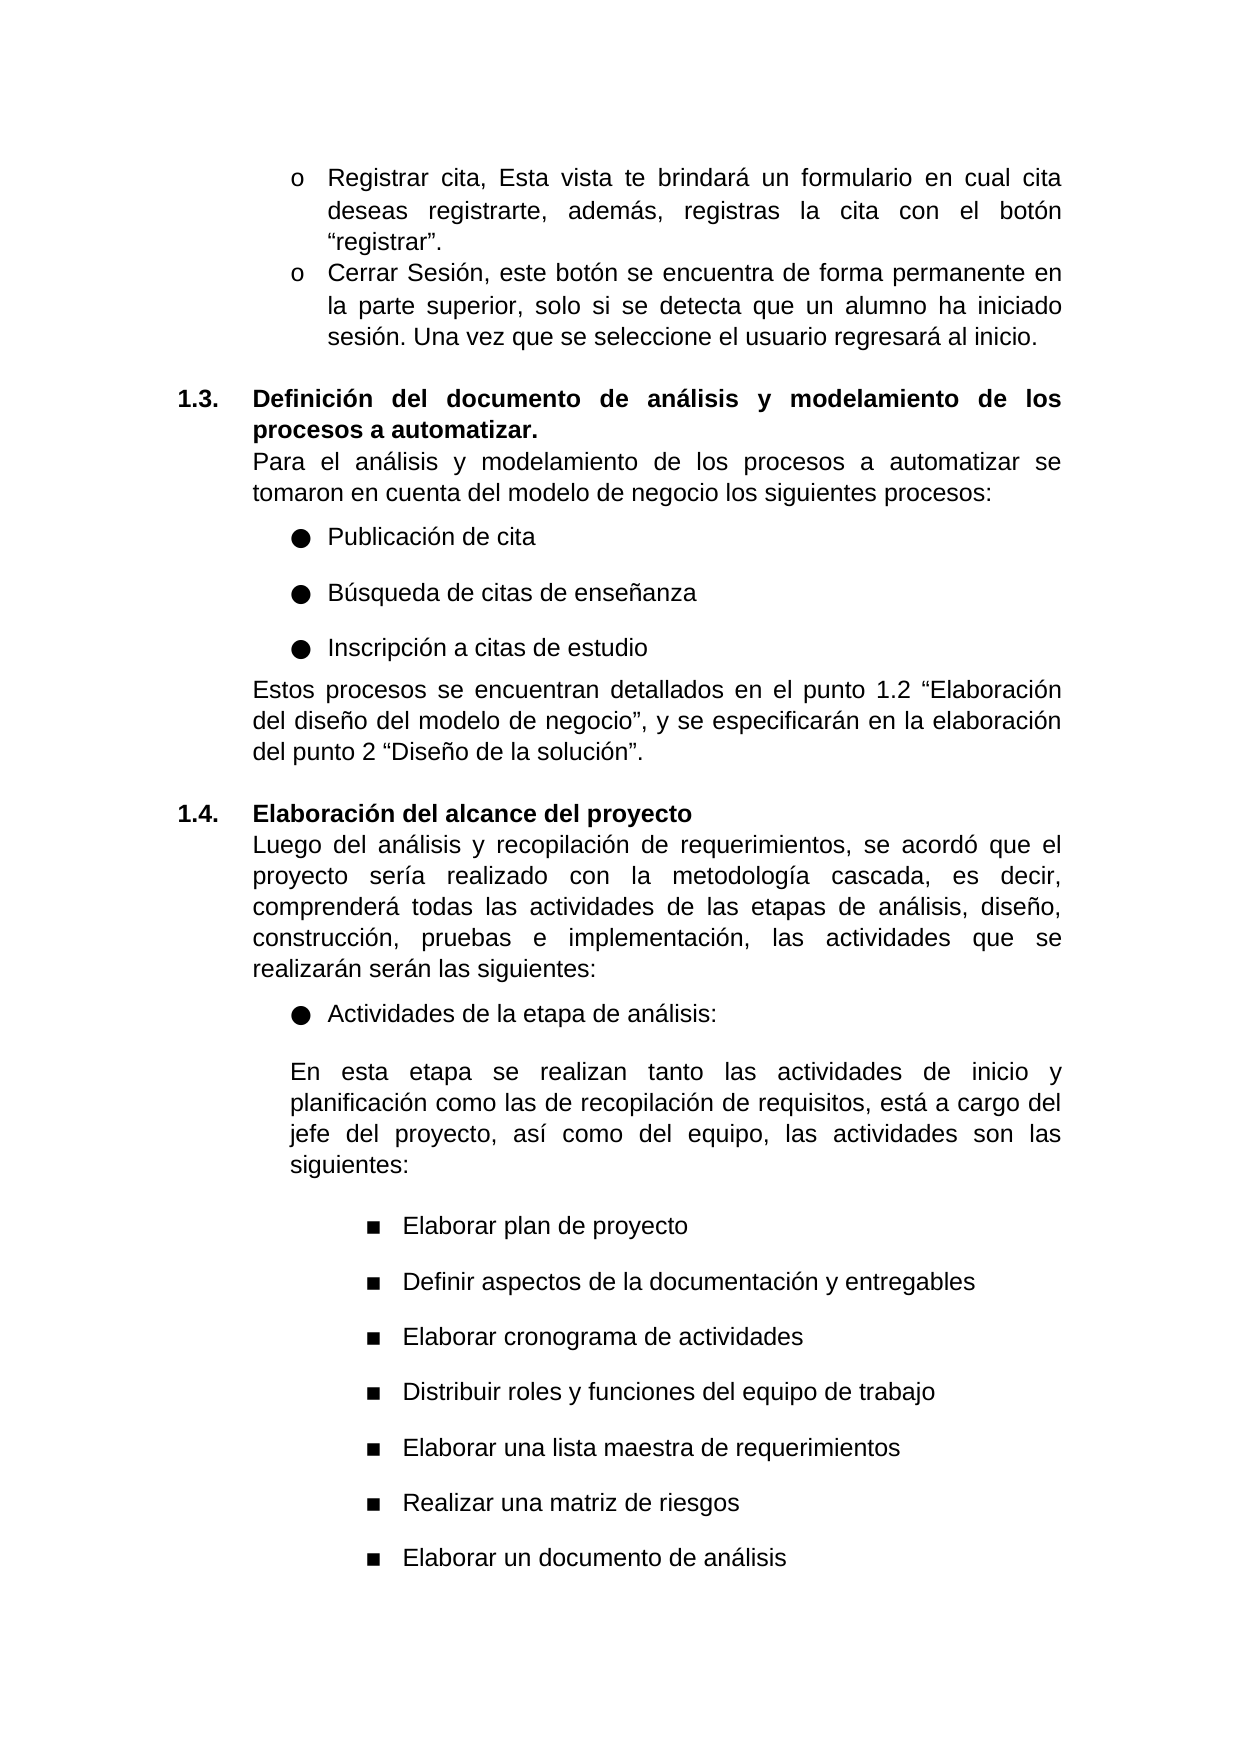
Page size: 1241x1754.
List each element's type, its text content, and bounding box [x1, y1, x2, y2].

list Registrar cita, Esta vista te brindará un formulario en cual cita deseas registrarte, además, registras la cita con el botón “registrar”. [290, 163, 1063, 256]
list Definir aspectos de la documentación y entregables [365, 1253, 1063, 1304]
list Definición del documento de análisis y modelamiento de los procesos a automatizar. [177, 384, 1063, 444]
list Inscripción a citas de estudio [290, 619, 1063, 671]
list Elaborar cronograma de actividades [365, 1308, 1063, 1360]
list Búsqueda de citas de enseñanza [290, 564, 1063, 615]
list Actividades de la etapa de análisis: [290, 985, 1063, 1036]
list Distribuir roles y funciones del equipo de trabajo [365, 1364, 1063, 1415]
text En esta etapa se realizan tanto las actividades de inicio y planificación como las de recopilación de requisitos, está a cargo del jefe del proyecto, así como del equipo, las actividades son las siguientes: [290, 1057, 1063, 1179]
list Elaborar una lista maestra de requerimientos [365, 1419, 1063, 1470]
list Elaborar plan de proyecto [365, 1198, 1063, 1249]
text Estos procesos se encuentran detallados en el punto 1.2 “Elaboración del diseño del modelo de negocio”, y se especificarán en la elaboración del punto 2 “Diseño de la solución”. [252, 674, 1063, 765]
list Publicación de cita [290, 509, 1063, 560]
text Para el análisis y modelamiento de los procesos a automatizar se tomaron en cuenta del modelo de negocio los siguientes procesos: [252, 447, 1063, 506]
list Elaborar un documento de análisis [365, 1530, 1063, 1581]
list Elaboración del alcance del proyecto [177, 799, 1063, 827]
list Realizar una matriz de riesgos [365, 1474, 1063, 1526]
list Cerrar Sesión, este botón se encuentra de forma permanente en la parte superior, solo si se detecta que un alumno ha iniciado sesión. Una vez que se seleccione el usuario regresará al inicio. [290, 258, 1063, 351]
text Luego del análisis y recopilación de requerimientos, se acordó que el proyecto sería realizado con la metodología cascada, es decir, comprenderá todas las actividades de las etapas de análisis, diseño, construcción, pruebas e implementación, las actividades que se realizarán serán las siguientes: [252, 830, 1063, 983]
